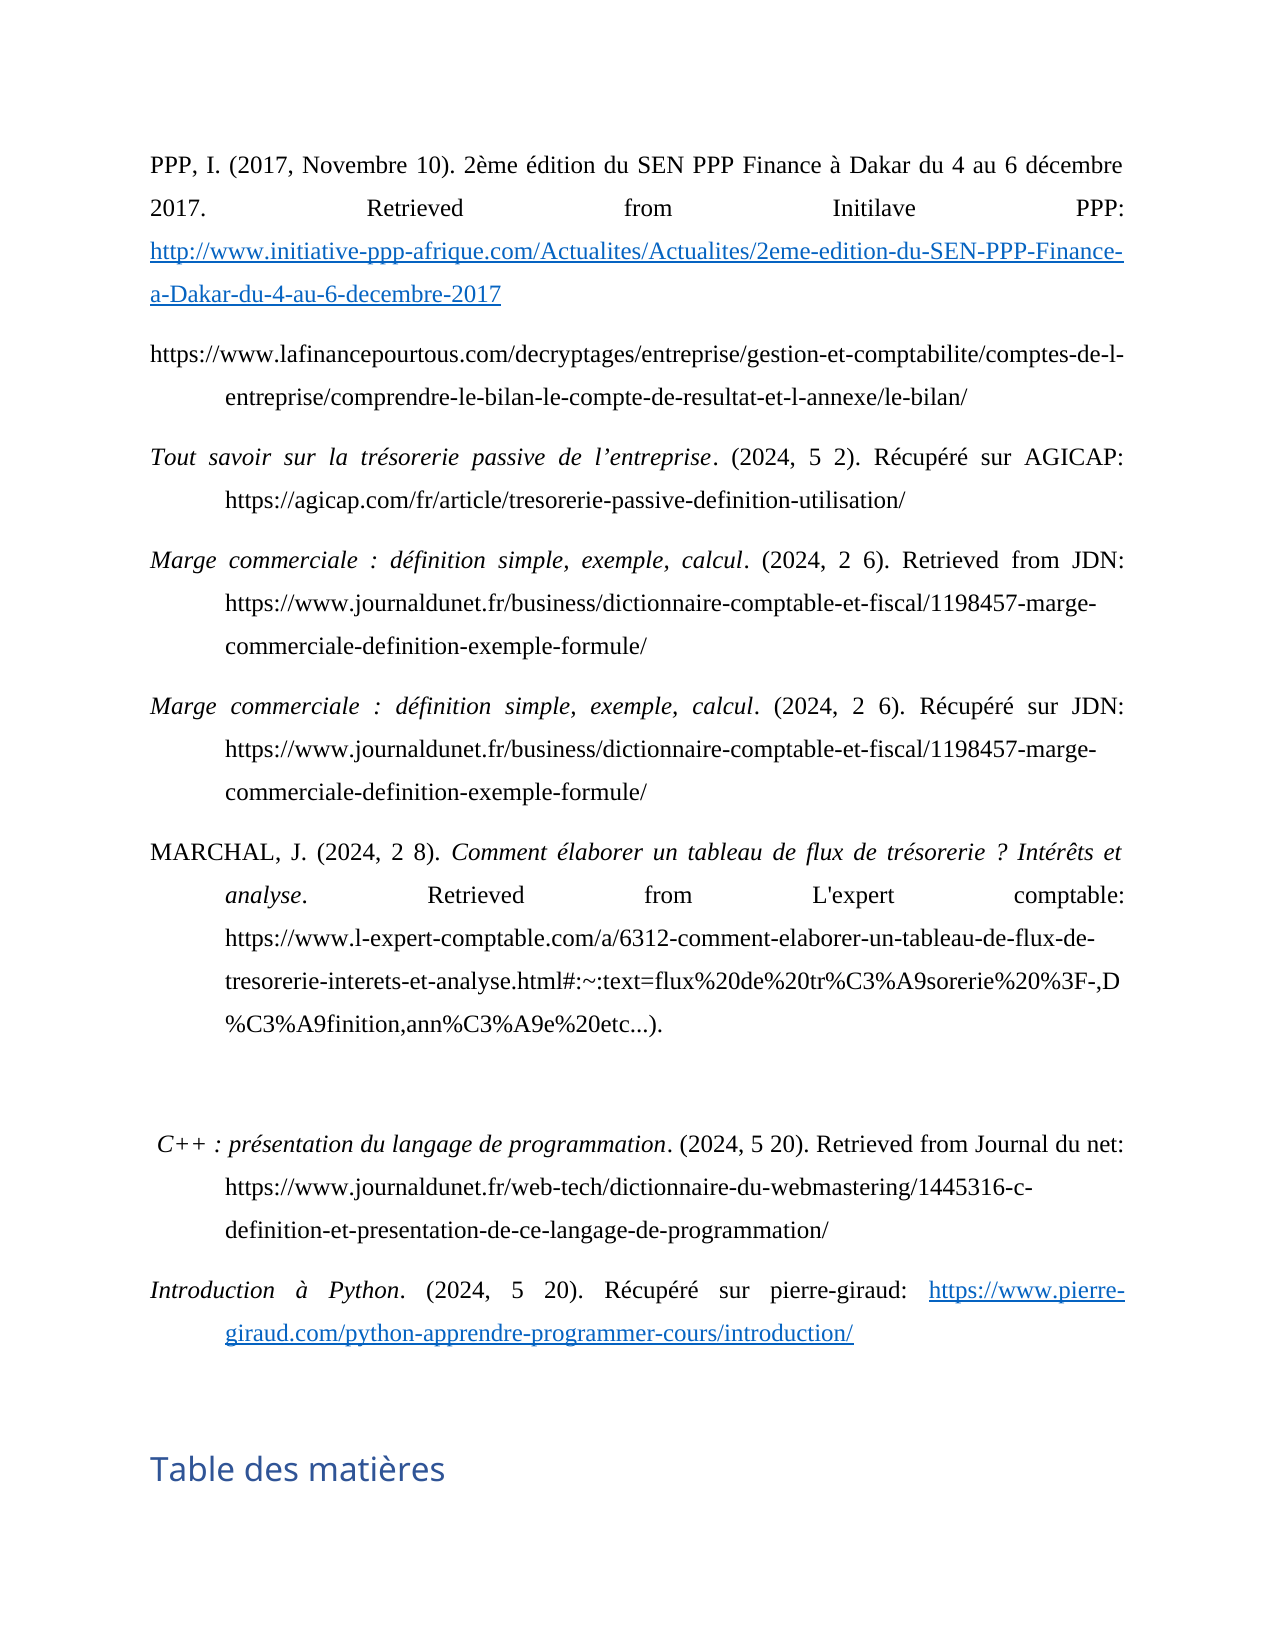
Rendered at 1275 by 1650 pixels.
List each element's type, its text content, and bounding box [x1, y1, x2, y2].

text https://www.lafinancepourtous.com/decryptages/entreprise/gestion-et-comptabilite/comptes-de-l-entreprise/comprendre-le-bilan-le-compte-de-resultat-et-l-annexe/le-bilan/ [150, 339, 1125, 411]
text Tout savoir sur la trésorerie passive de l’entreprise. (2024, 5 2). Récupéré sur AGICAP: https://agicap.com/fr/article/tresorerie-passive-definition-utilisation/ [150, 442, 1125, 514]
subtitle Table des matières [150, 1446, 1125, 1492]
text PPP, I. (2017, Novembre 10). 2ème édition du SEN PPP Finance à Dakar du 4 au 6 décembre 2017. Retrieved from Initilave PPP: http://www.initiative-ppp-afrique.com/Actualites/Actualites/2eme-edition-du-SEN-PPP-Finance-a-Dakar-du-4-au-6-decembre-2017 [150, 150, 1125, 308]
